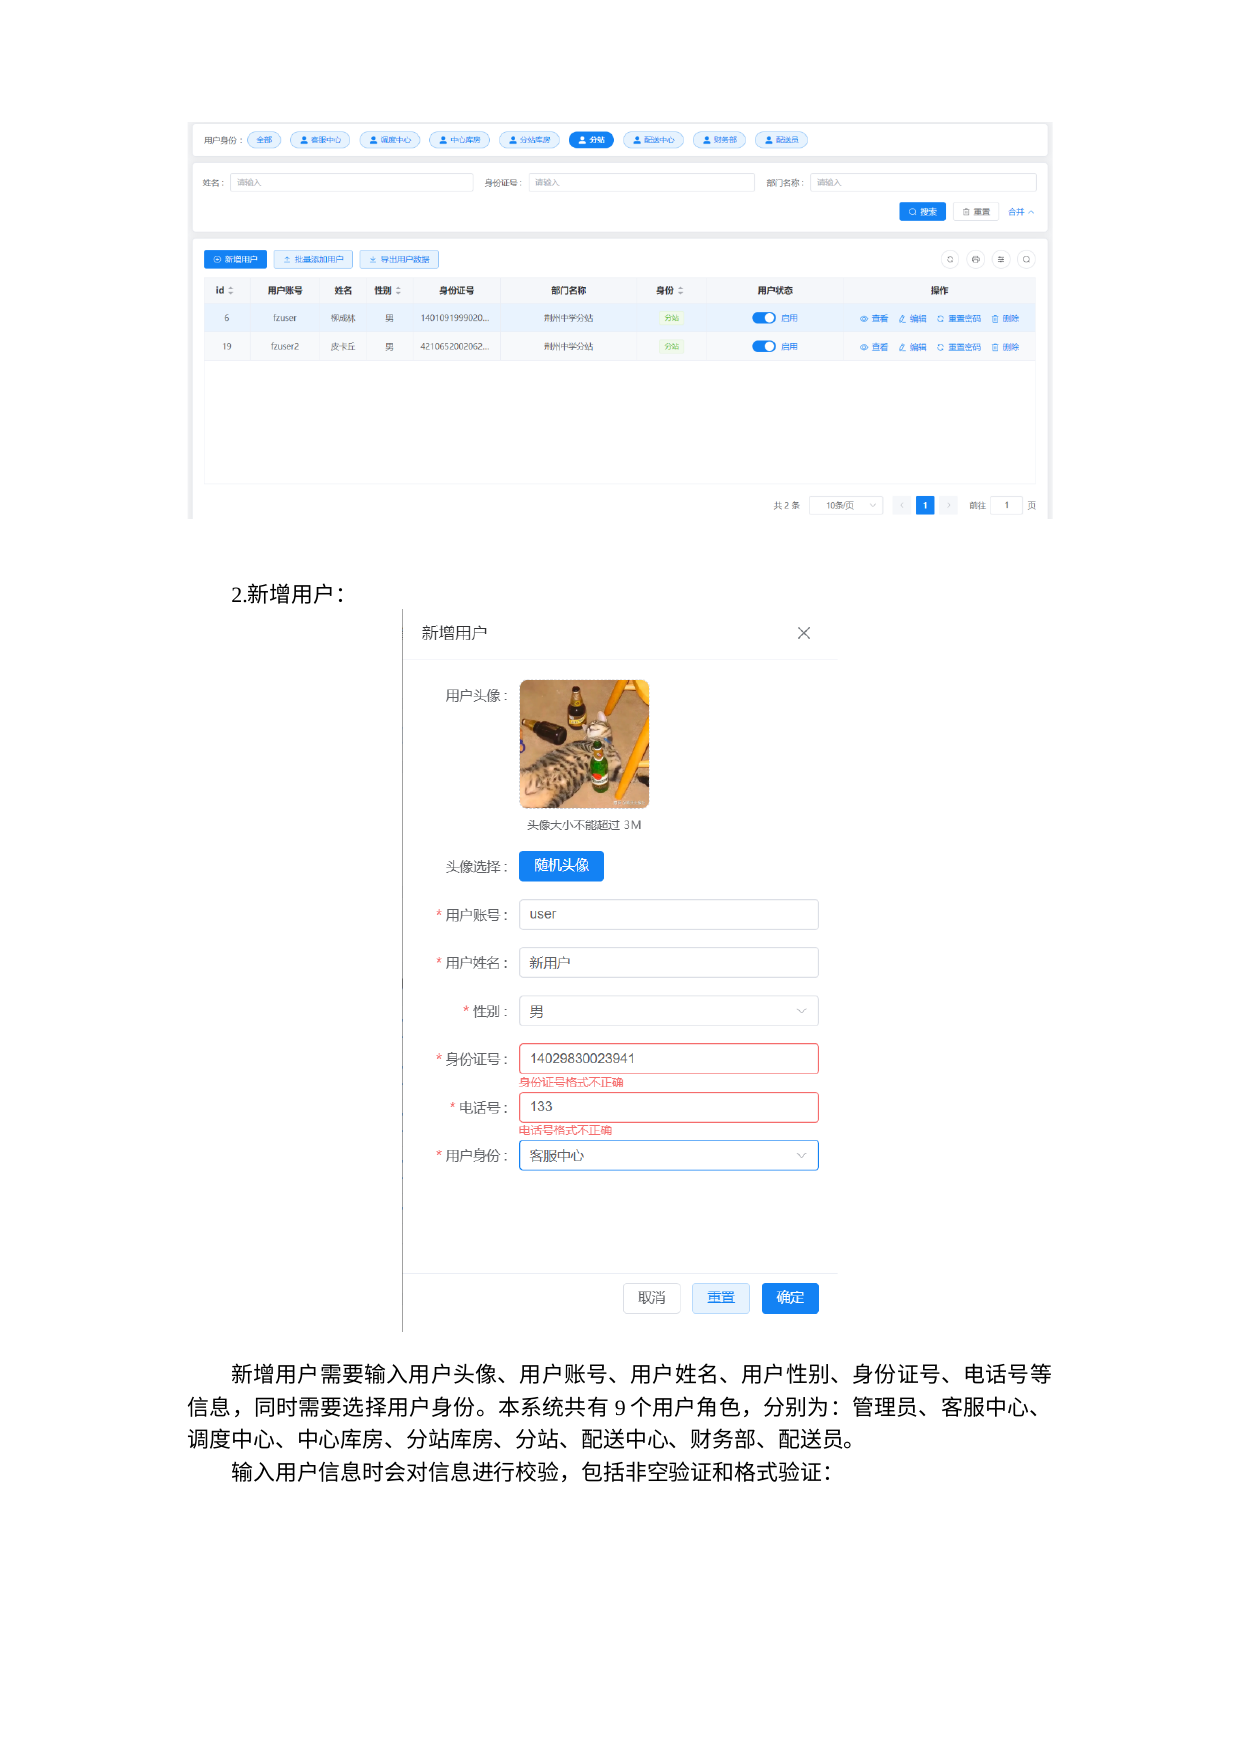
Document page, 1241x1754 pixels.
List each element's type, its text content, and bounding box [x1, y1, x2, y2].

picture [402, 609, 838, 1332]
text 2.新增用户： [187, 577, 1053, 609]
text 新增用户需要输入用户头像、用户账号、用户姓名、用户性别、身份证号、电话号等信息，同时需要选择用户身份。本系统共有9个用户角色，分别为：管理员、客服中心、调度中心、中心库房、分站库房、分站、配送中心、财务部、配送员。 [187, 1357, 1053, 1454]
picture [187, 122, 1053, 519]
text 输入用户信息时会对信息进行校验，包括非空验证和格式验证： [187, 1454, 1053, 1487]
